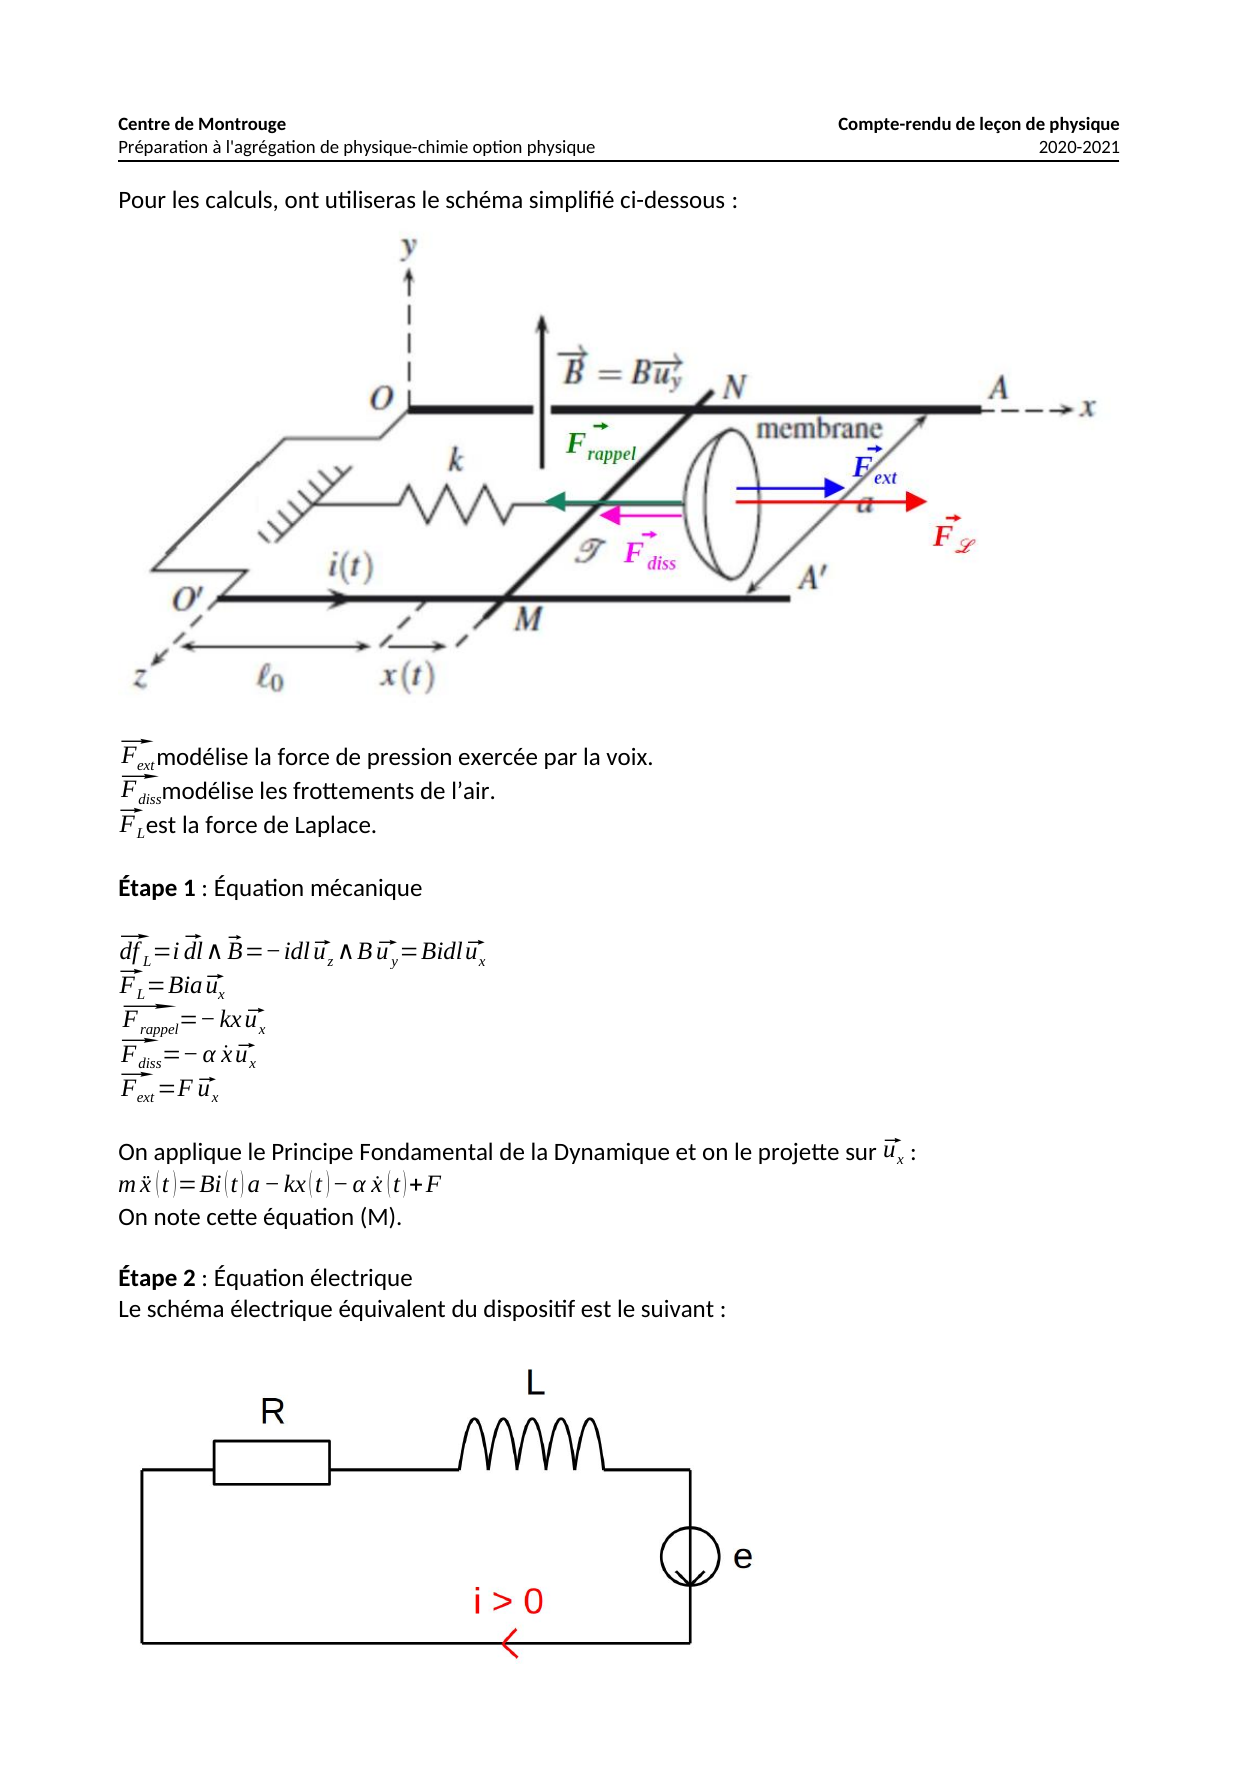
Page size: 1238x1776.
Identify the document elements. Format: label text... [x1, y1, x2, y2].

text est la force de Laplace. [118, 807, 1119, 841]
text On applique le Principe Fondamental de la Dynamique et on le projette sur : [118, 1136, 1119, 1167]
text modélise les frottements de l’air. [118, 773, 1119, 807]
text Le schéma électrique équivalent du dispositif est le suivant : [118, 1293, 1119, 1323]
picture [118, 215, 1120, 708]
picture [122, 1351, 772, 1664]
text On note cette équation (M). [118, 1201, 1119, 1232]
text modélise la force de pression exercée par la voix. [118, 738, 1119, 773]
text Pour les calculs, ont utiliseras le schéma simplifié ci-dessous : [118, 184, 1119, 215]
text Étape 1 : Équation mécanique [118, 872, 1119, 902]
text Étape 2 : Équation électrique [118, 1262, 1119, 1293]
